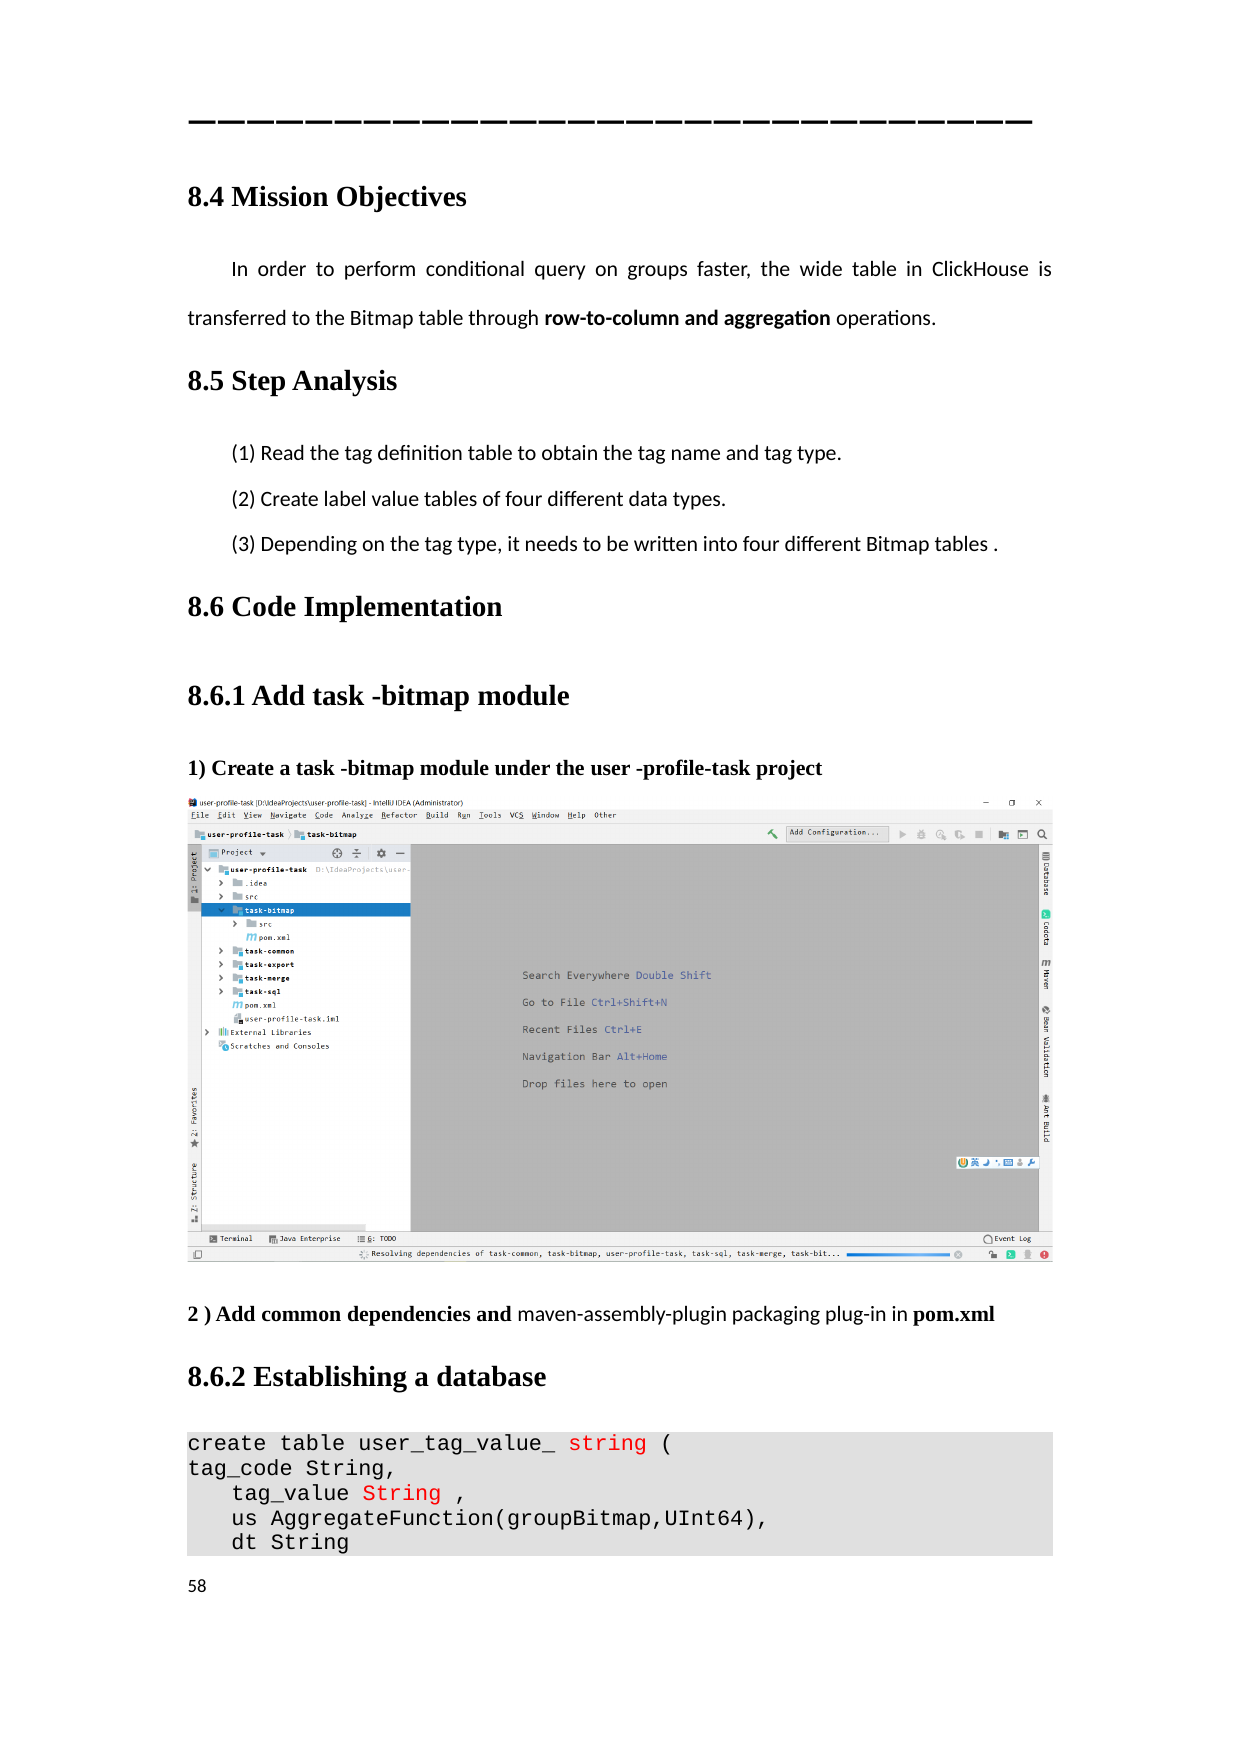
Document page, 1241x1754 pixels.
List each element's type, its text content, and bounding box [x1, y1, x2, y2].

subtitle 8.4 Mission Objectives [187, 163, 1053, 228]
text tag_value String , [187, 1482, 1053, 1507]
text create table user_tag_value_ string ( [187, 1432, 1053, 1457]
subtitle 8.6 Code Implementation [187, 573, 1053, 638]
text dt String [187, 1532, 1053, 1556]
text In order to perform conditional query on groups faster, the wide table in ClickHouse is transferred to the Bitmap table through row-to-column and aggregation operations. [187, 252, 1053, 333]
subtitle 8.5 Step Analysis [187, 347, 1053, 412]
list (2) Create label value tables of four different data types. [231, 482, 1053, 514]
picture [187, 796, 1053, 1262]
text tag_code String, [187, 1457, 1053, 1482]
text 2 ) Add common dependencies and maven-assembly-plugin packaging plug-in in pom.xml [187, 1297, 1053, 1330]
list (3) Depending on the tag type, it needs to be written into four different Bitmap tables . [231, 528, 1053, 560]
subtitle 8.6.2 Establishing a database [187, 1343, 1053, 1408]
text 1) Create a task -bitmap module under the user -profile-task project [187, 752, 1053, 784]
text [187, 1507, 1053, 1532]
subtitle 8.6.1 Add task -bitmap module [187, 662, 1053, 727]
list (1) Read the tag definition table to obtain the tag name and tag type. [231, 436, 1053, 468]
